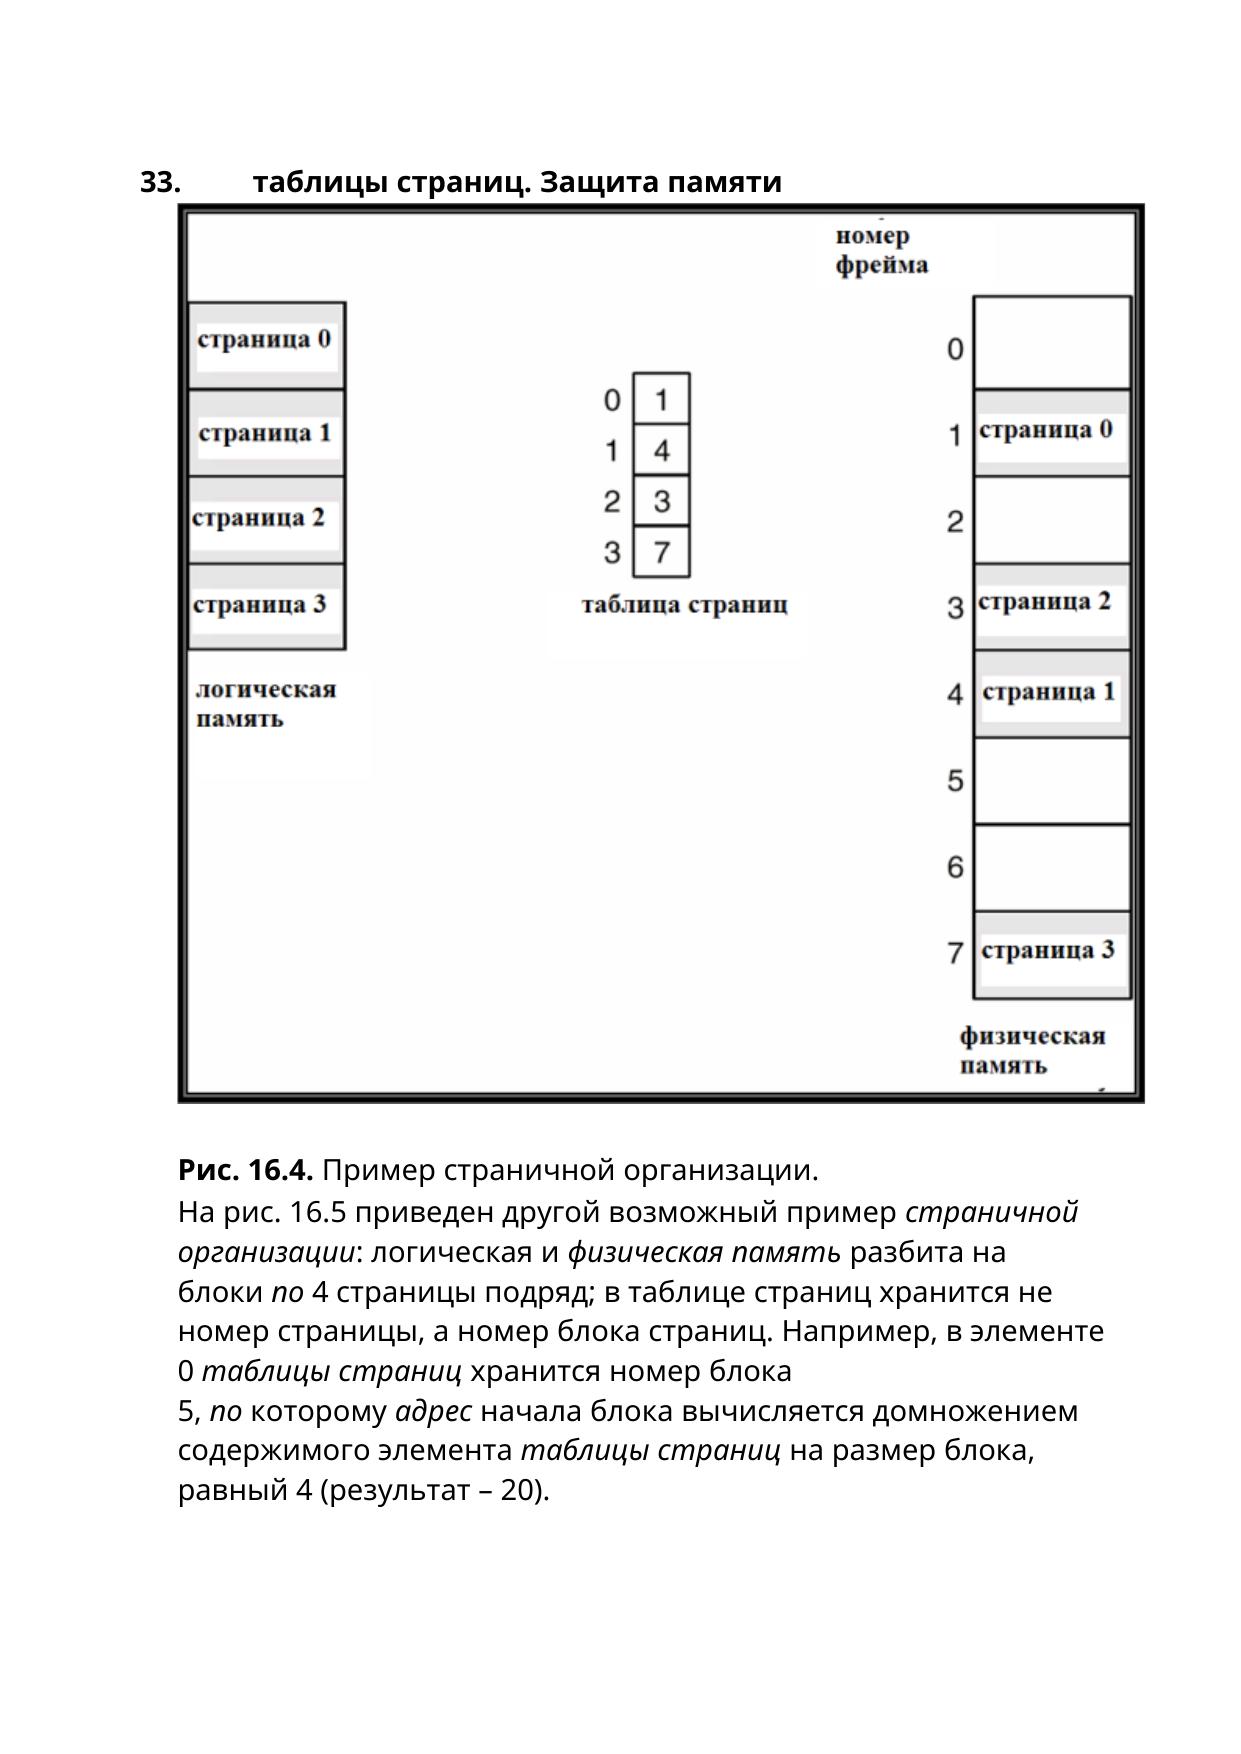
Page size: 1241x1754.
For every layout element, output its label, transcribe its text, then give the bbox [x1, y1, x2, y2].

subtitle таблицы страниц. Защита памяти [140, 161, 1152, 201]
text Рис. 16.4. Пример страничной организации. [177, 1106, 1152, 1188]
text На рис. 16.5 приведен другой возможный пример страничной организации: логическая и физическая память разбита на блоки по 4 страницы подряд; в таблице страниц хранится не номер страницы, а номер блока страниц. Например, в элементе 0 таблицы страниц хранится номер блока 5, по которому адрес начала блока вычисляется домножением содержимого элемента таблицы страниц на размер блока, равный 4 (результат – 20). [177, 1192, 1152, 1509]
picture [177, 203, 1146, 1104]
